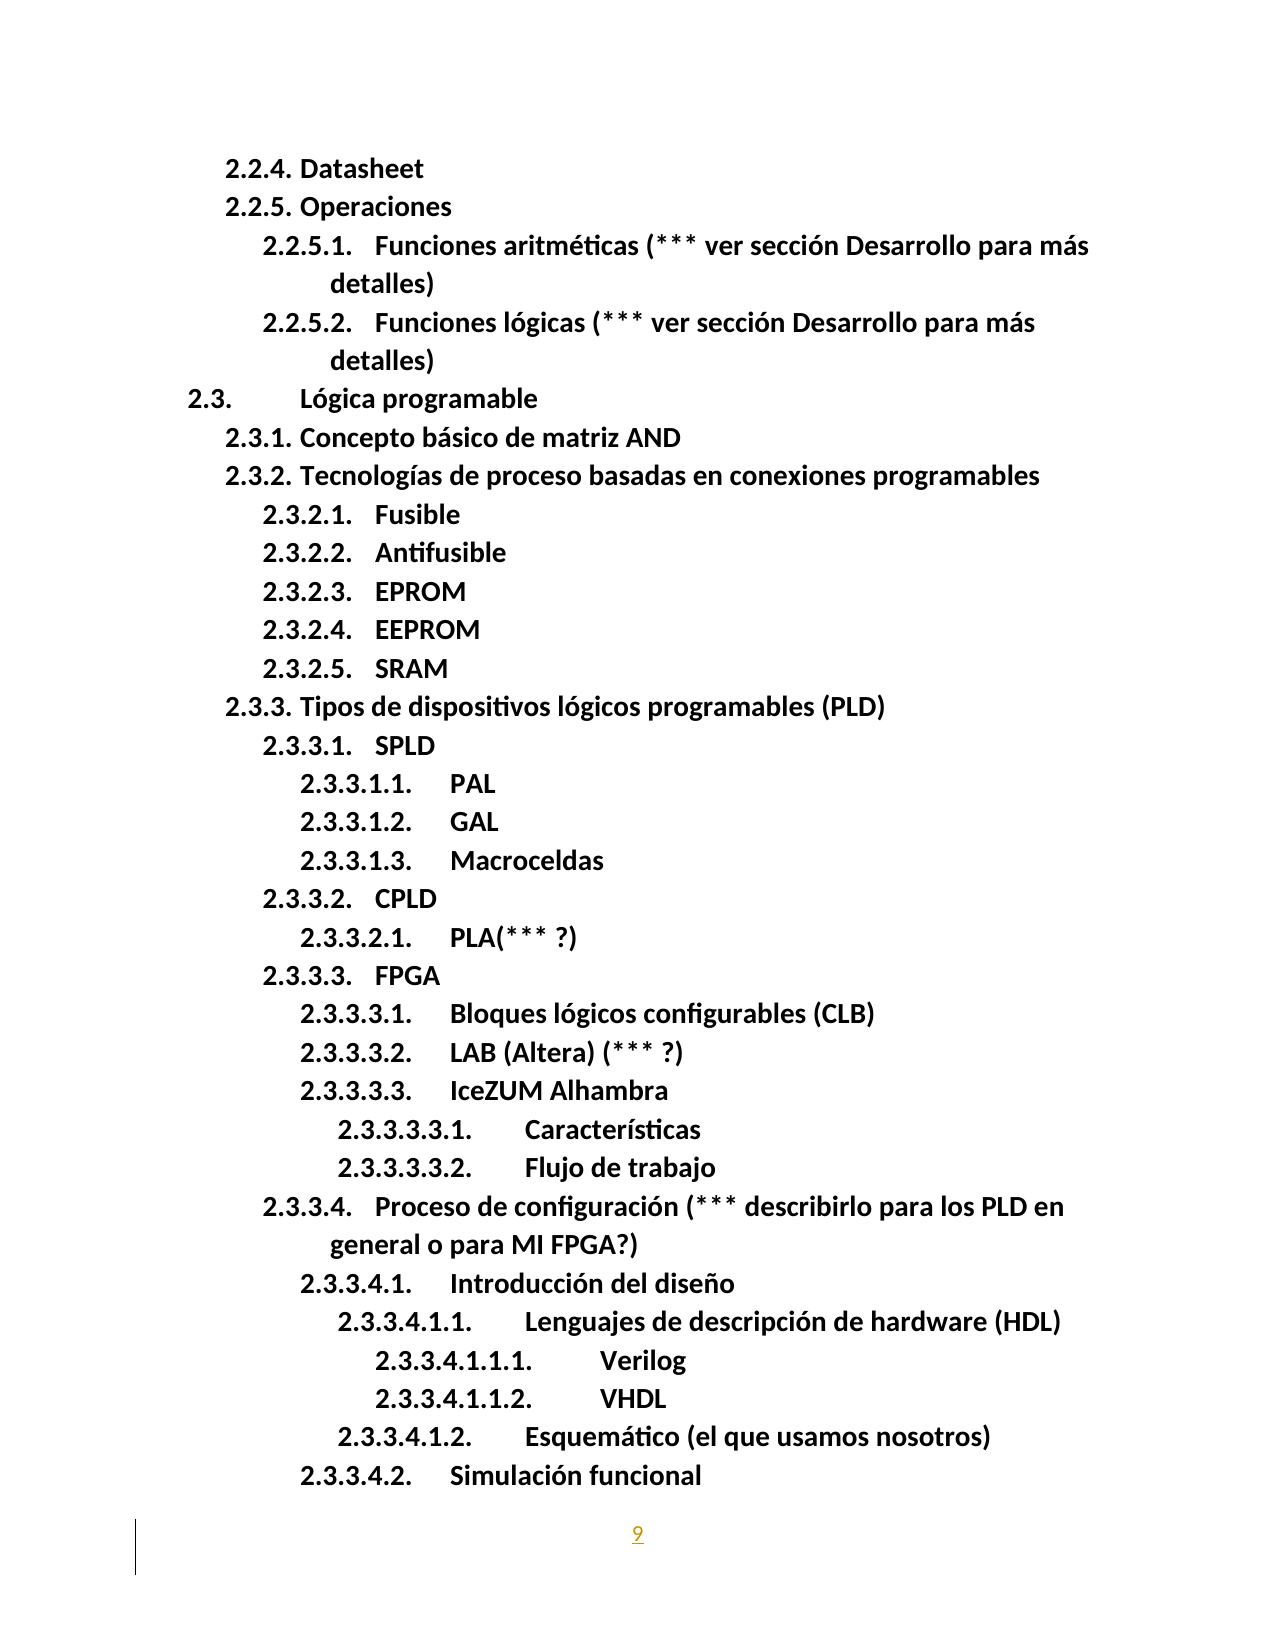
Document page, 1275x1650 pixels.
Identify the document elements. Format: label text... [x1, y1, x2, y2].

list GAL [300, 803, 1125, 839]
list Concepto básico de matriz AND [225, 419, 1125, 455]
list PAL [300, 765, 1125, 801]
list VHDL [375, 1380, 1125, 1416]
list Antifusible [262, 534, 1125, 570]
list Datasheet [225, 150, 1125, 186]
list Proceso de configuración (*** describirlo para los PLD en general o para MI FPGA?) [262, 1188, 1125, 1262]
list CPLD [262, 880, 1125, 916]
list SRAM [262, 650, 1125, 685]
list PLA(*** ?) [300, 919, 1125, 954]
list Operaciones [225, 188, 1125, 224]
list Fusible [262, 496, 1125, 532]
list EPROM [262, 573, 1125, 608]
list IceZUM Alhambra [300, 1072, 1125, 1108]
list Lógica programable [187, 381, 1125, 416]
list EEPROM [262, 611, 1125, 647]
list Simulación funcional [300, 1457, 1125, 1492]
list Funciones aritméticas (*** ver sección Desarrollo para más detalles) [262, 227, 1125, 301]
list FPGA [262, 957, 1125, 993]
list Flujo de trabajo [337, 1149, 1125, 1185]
list Macroceldas [300, 842, 1125, 877]
list Funciones lógicas (*** ver sección Desarrollo para más detalles) [262, 304, 1125, 378]
list Esquemático (el que usamos nosotros) [337, 1418, 1125, 1454]
list Introducción del diseño [300, 1265, 1125, 1300]
list SPLD [262, 727, 1125, 762]
list Características [337, 1111, 1125, 1147]
list Lenguajes de descripción de hardware (HDL) [337, 1303, 1125, 1339]
list LAB (Altera) (*** ?) [300, 1034, 1125, 1070]
list Verilog [375, 1342, 1125, 1377]
list Bloques lógicos configurables (CLB) [300, 996, 1125, 1031]
list Tipos de dispositivos lógicos programables (PLD) [225, 688, 1125, 724]
list Tecnologías de proceso basadas en conexiones programables [225, 457, 1125, 493]
